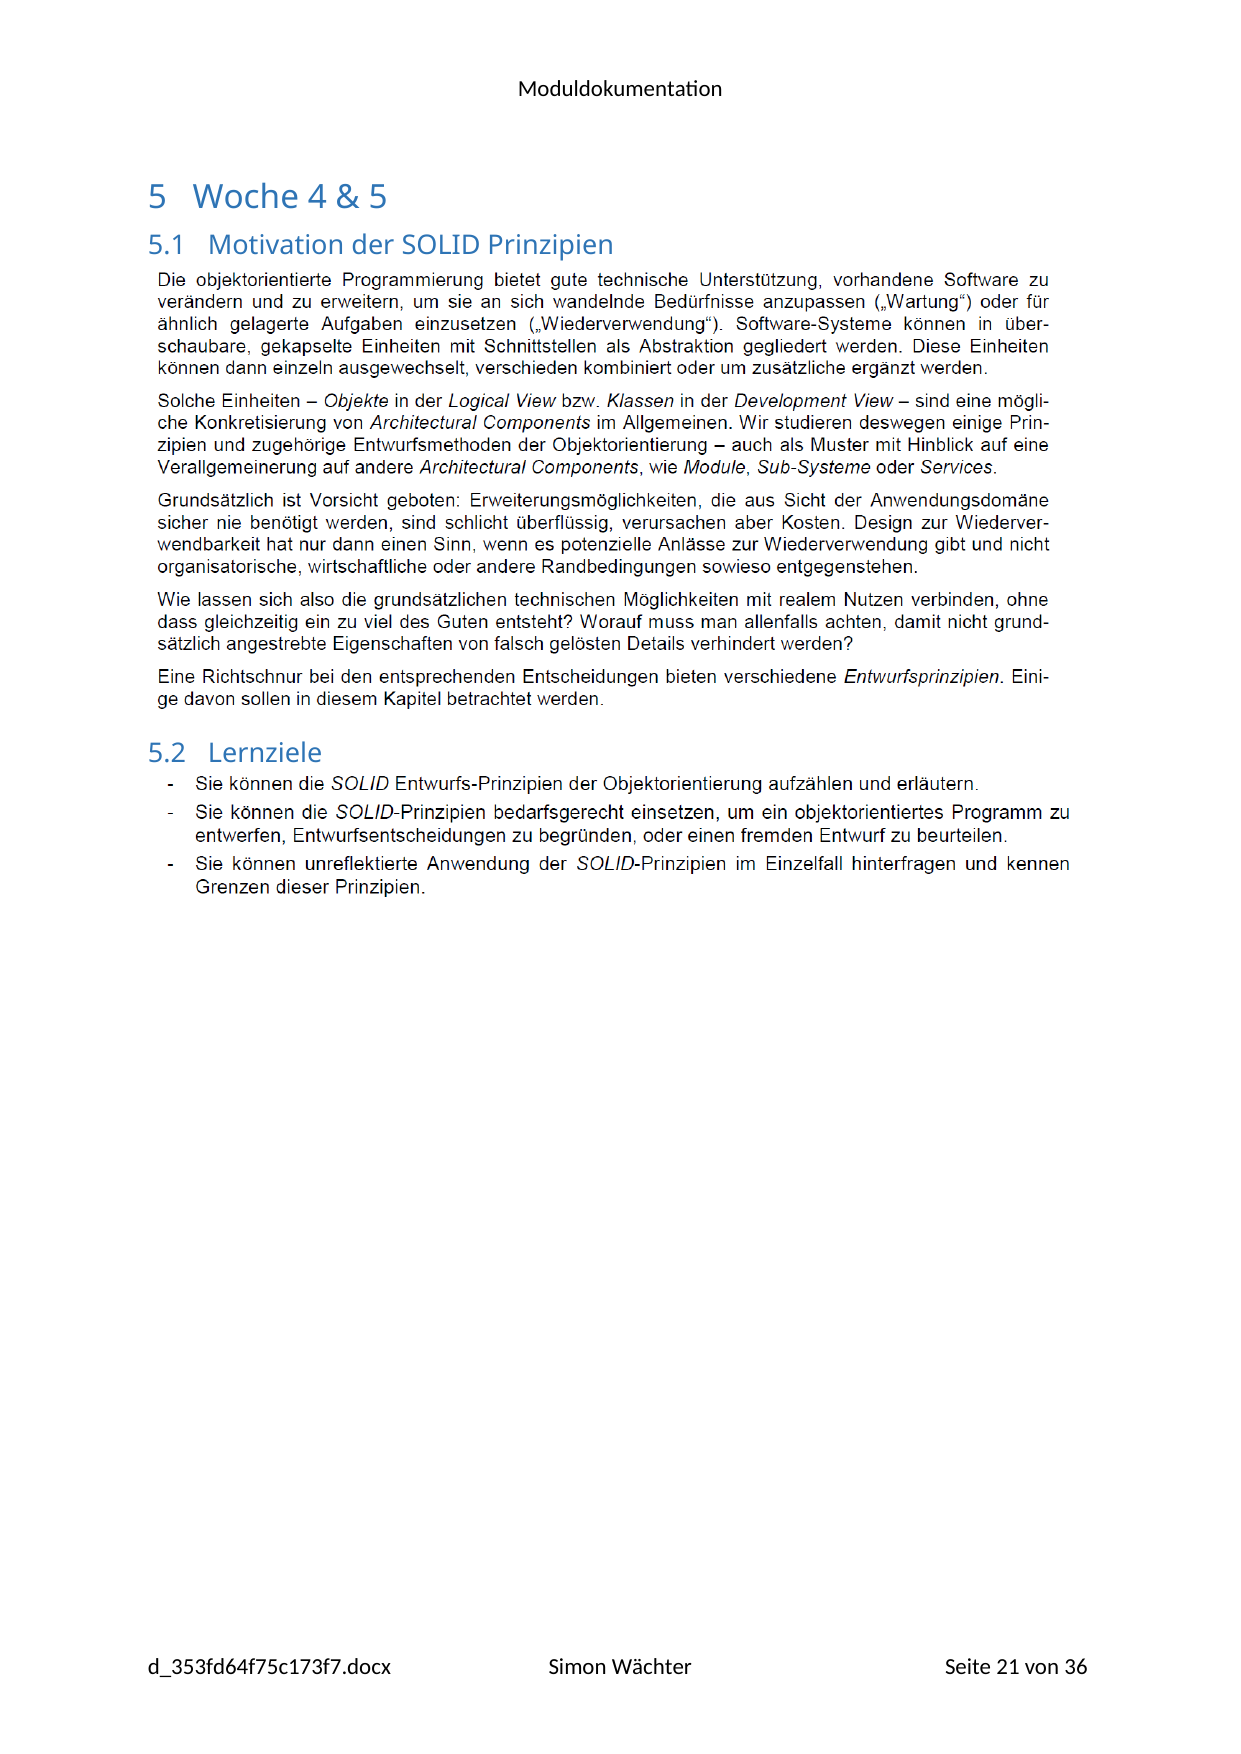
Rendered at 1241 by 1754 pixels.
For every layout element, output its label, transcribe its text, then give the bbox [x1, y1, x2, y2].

picture [147, 773, 1093, 914]
subtitle Woche 4 & 5 [148, 173, 1093, 218]
subtitle Motivation der SOLID Prinzipien [148, 226, 1093, 263]
picture [147, 265, 1093, 715]
subtitle Lernziele [148, 733, 1093, 770]
